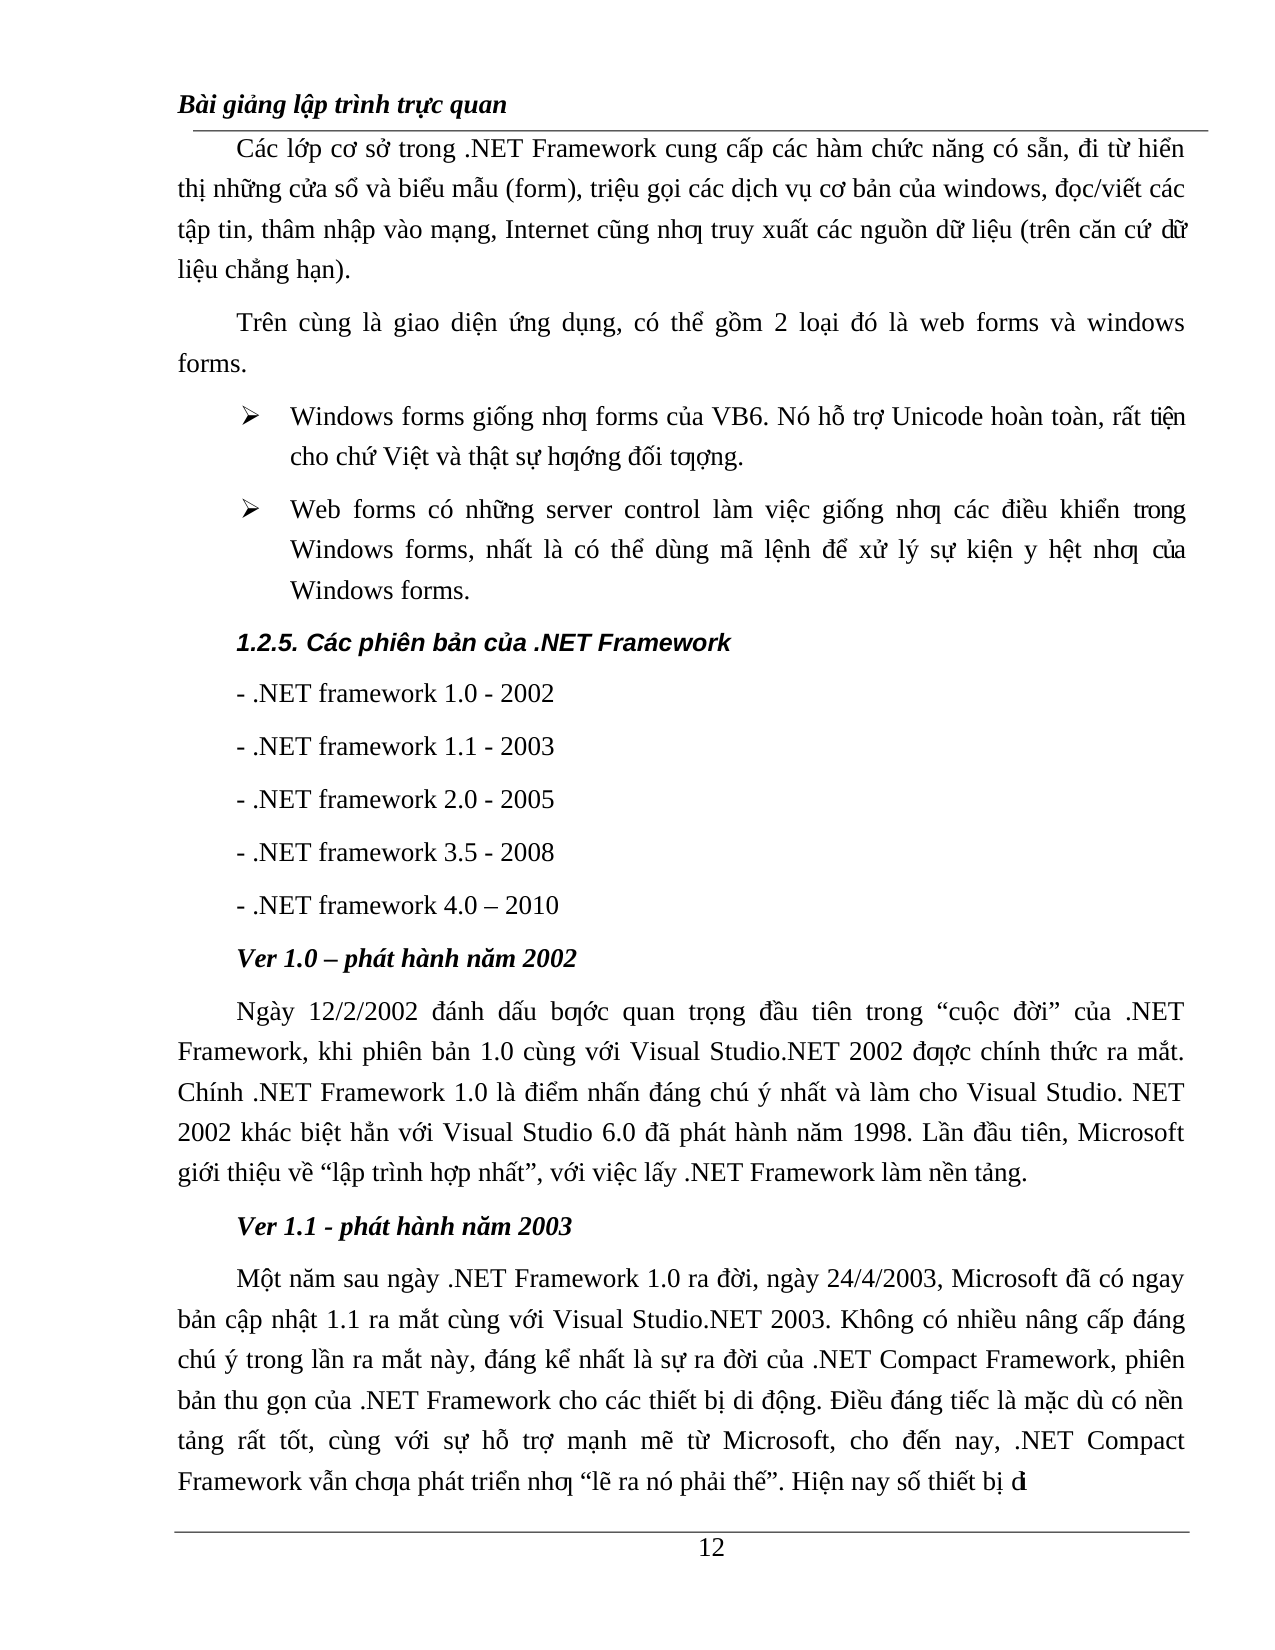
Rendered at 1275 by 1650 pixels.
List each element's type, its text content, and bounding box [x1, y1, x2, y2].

text Các lớp cơ sở trong .NET Framework cung cấp các hàm chức năng có sẵn, đi từ hiển thị những cửa sổ và biểu mẫu (form), triệu gọi các dịch vụ cơ bản của windows, đọc/viết các tập tin, thâm nhập vào mạng, Internet cũng nhƣ truy xuất các nguồn dữ liệu (trên căn cứ dữ liệu chẳng hạn). [177, 132, 1187, 284]
list .NET framework 3.5 - 2008 [236, 836, 1239, 867]
text Trên cùng là giao diện ứng dụng, có thể gồm 2 loại đó là web forms và windows forms. [177, 306, 1186, 378]
subtitle Ver 1.0 – phát hành năm 2002 [236, 943, 1239, 974]
text Ngày 12/2/2002 đánh dấu bƣớc quan trọng đầu tiên trong “cuộc đời” của .NET Framework, khi phiên bản 1.0 cùng với Visual Studio.NET 2002 đƣợc chính thức ra mắt. Chính .NET Framework 1.0 là điểm nhấn đáng chú ý nhất và làm cho Visual Studio. NET 2002 khác biệt hẳn với Visual Studio 6.0 đã phát hành năm 1998. Lần đầu tiên, Microsoft giới thiệu về “lập trình hợp nhất”, với việc lấy .NET Framework làm nền tảng. [177, 995, 1186, 1188]
list Các phiên bản của .NET Framework [236, 628, 1239, 656]
list Web forms có những server control làm việc giống nhƣ các điều khiển trong Windows forms, nhất là có thể dùng mã lệnh để xử lý sự kiện y hệt nhƣ của Windows forms. [240, 493, 1186, 605]
text Một năm sau ngày .NET Framework 1.0 ra đời, ngày 24/4/2003, Microsoft đã có ngay bản cập nhật 1.1 ra mắt cùng với Visual Studio.NET 2003. Không có nhiều nâng cấp đáng chú ý trong lần ra mắt này, đáng kể nhất là sự ra đời của .NET Compact Framework, phiên bản thu gọn của .NET Framework cho các thiết bị di động. Điều đáng tiếc là mặc dù có nền tảng rất tốt, cùng với sự hỗ trợ mạnh mẽ từ Microsoft, cho đến nay, .NET Compact Framework vẫn chƣa phát triển nhƣ “lẽ ra nó phải thế”. Hiện nay số thiết bị di [177, 1262, 1187, 1496]
list Windows forms giống nhƣ forms của VB6. Nó hỗ trợ Unicode hoàn toàn, rất tiện cho chứ Việt và thật sự hƣớng đối tƣợng. [240, 399, 1186, 471]
list .NET framework 4.0 – 2010 [236, 889, 1239, 920]
subtitle Ver 1.1 - phát hành năm 2003 [236, 1210, 1239, 1241]
list .NET framework 1.0 - 2002 [236, 677, 1239, 708]
list .NET framework 2.0 - 2005 [236, 783, 1239, 814]
list .NET framework 1.1 - 2003 [236, 730, 1239, 761]
